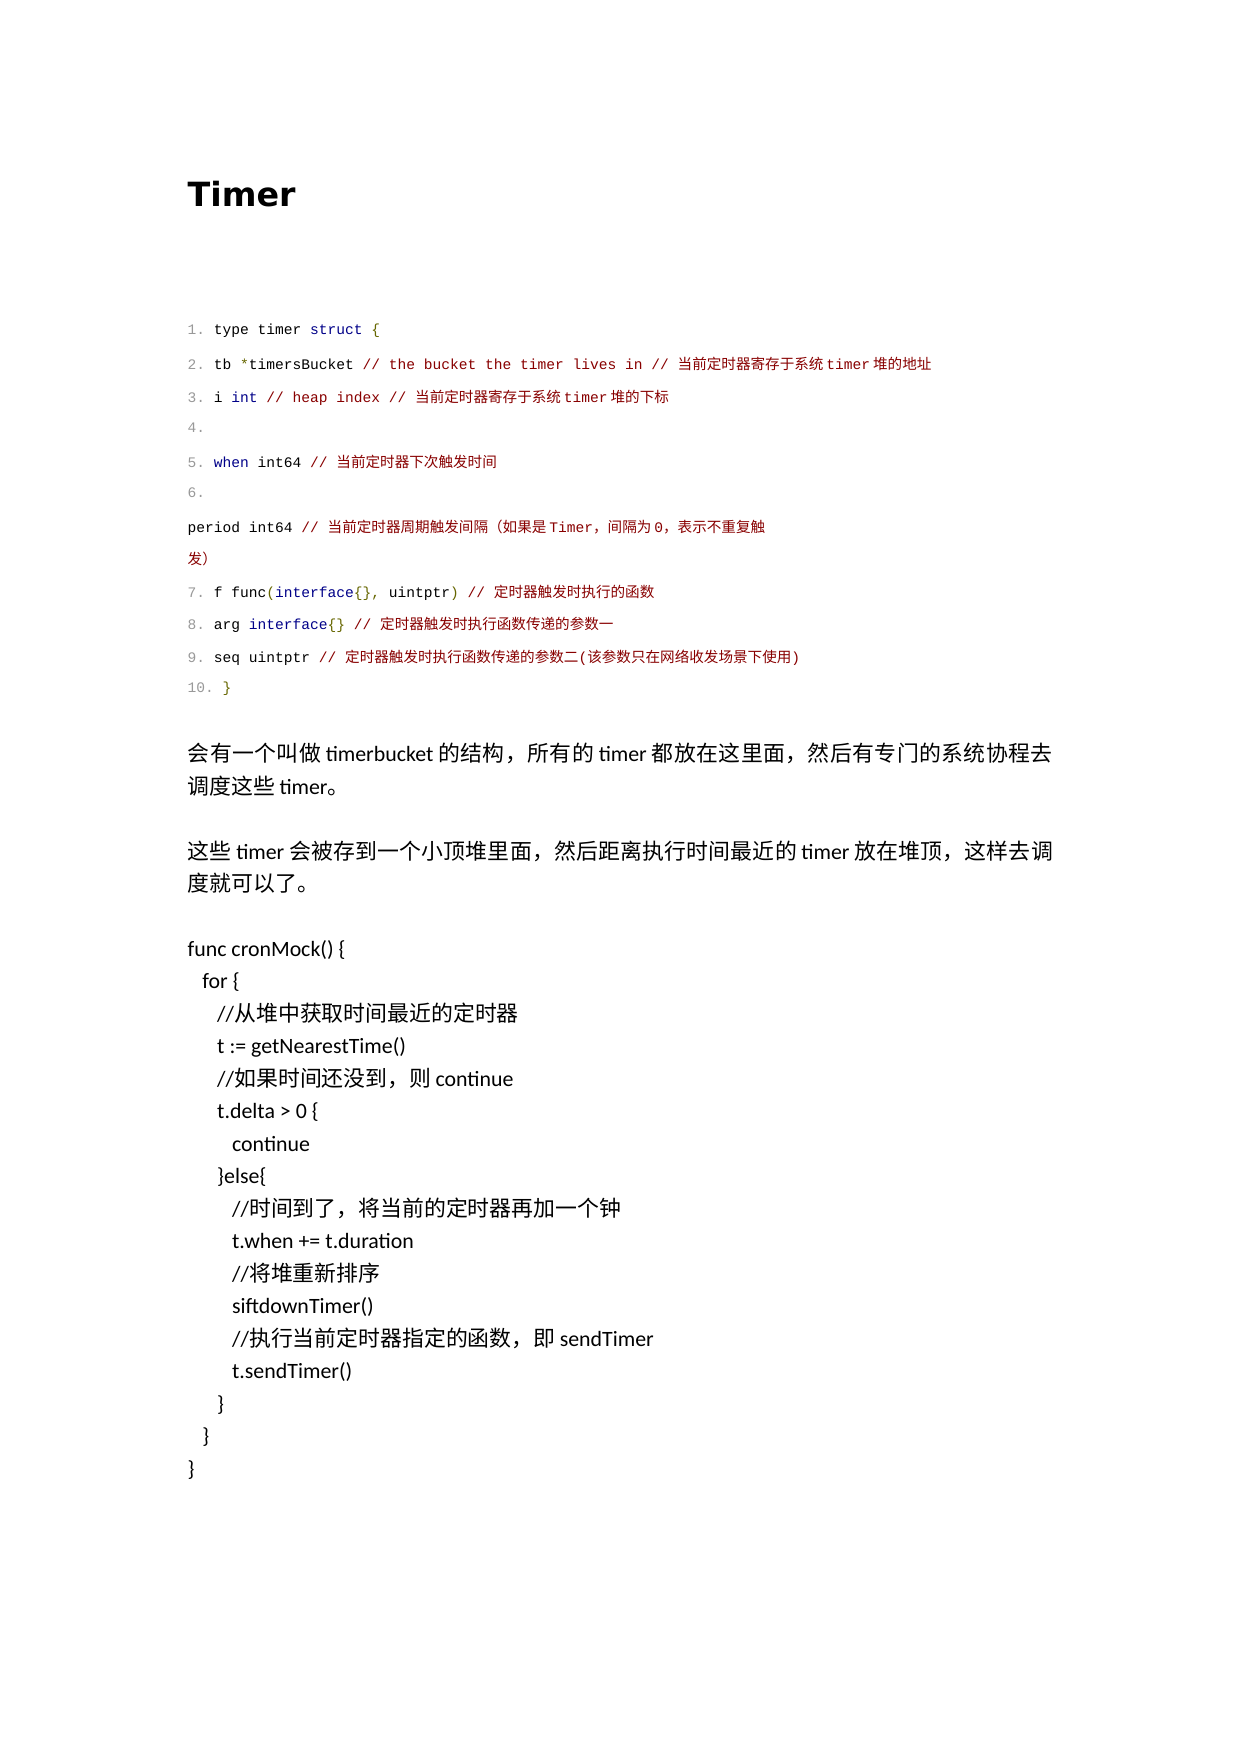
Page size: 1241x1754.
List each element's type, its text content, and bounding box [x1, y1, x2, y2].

text //将堆重新排序 [187, 1257, 1053, 1289]
text siftdownTimer() [187, 1289, 1053, 1322]
text period int64 // 当前定时器周期触发间隔（如果是Timer，间隔为0，表示不重复触 [187, 509, 1053, 542]
text continue [187, 1127, 1053, 1159]
text 5. when int64 // 当前定时器下次触发时间 [187, 444, 1053, 477]
text 4. [187, 412, 1053, 444]
text }else{ [187, 1159, 1053, 1192]
text //从堆中获取时间最近的定时器 [187, 997, 1053, 1029]
text for { [187, 964, 1053, 997]
text t.when += t.duration [187, 1224, 1053, 1257]
text //时间到了，将当前的定时器再加一个钟 [187, 1192, 1053, 1224]
text 2. tb *timersBucket // the bucket the timer lives in // 当前定时器寄存于系统timer堆的地址 [187, 347, 1053, 379]
text } [187, 1387, 1053, 1419]
text 7. f func(interface{}, uintptr) // 定时器触发时执行的函数 [187, 574, 1053, 607]
text t.delta > 0 { [187, 1094, 1053, 1127]
text 这些timer会被存到一个小顶堆里面，然后距离执行时间最近的timer放在堆顶，这样去调度就可以了。 [187, 834, 1053, 899]
text 会有一个叫做timerbucket的结构，所有的timer都放在这里面，然后有专门的系统协程去调度这些timer。 [187, 737, 1053, 802]
text 1. type timer struct { [187, 314, 1053, 347]
subtitle Timer [187, 162, 1053, 227]
text 6. [187, 477, 1053, 509]
text t.sendTimer() [187, 1354, 1053, 1387]
text //执行当前定时器指定的函数，即sendTimer [187, 1322, 1053, 1354]
text //如果时间还没到，则continue [187, 1062, 1053, 1094]
text t := getNearestTime() [187, 1029, 1053, 1062]
text 3. i int // heap index // 当前定时器寄存于系统timer堆的下标 [187, 379, 1053, 412]
text 发） [187, 542, 1053, 574]
text 10. } [187, 672, 1053, 704]
text 8. arg interface{} // 定时器触发时执行函数传递的参数一 [187, 607, 1053, 639]
text 9. seq uintptr // 定时器触发时执行函数传递的参数二(该参数只在网络收发场景下使用) [187, 639, 1053, 672]
text } [187, 1452, 1053, 1484]
text func cronMock() { [187, 932, 1053, 964]
text } [187, 1419, 1053, 1452]
